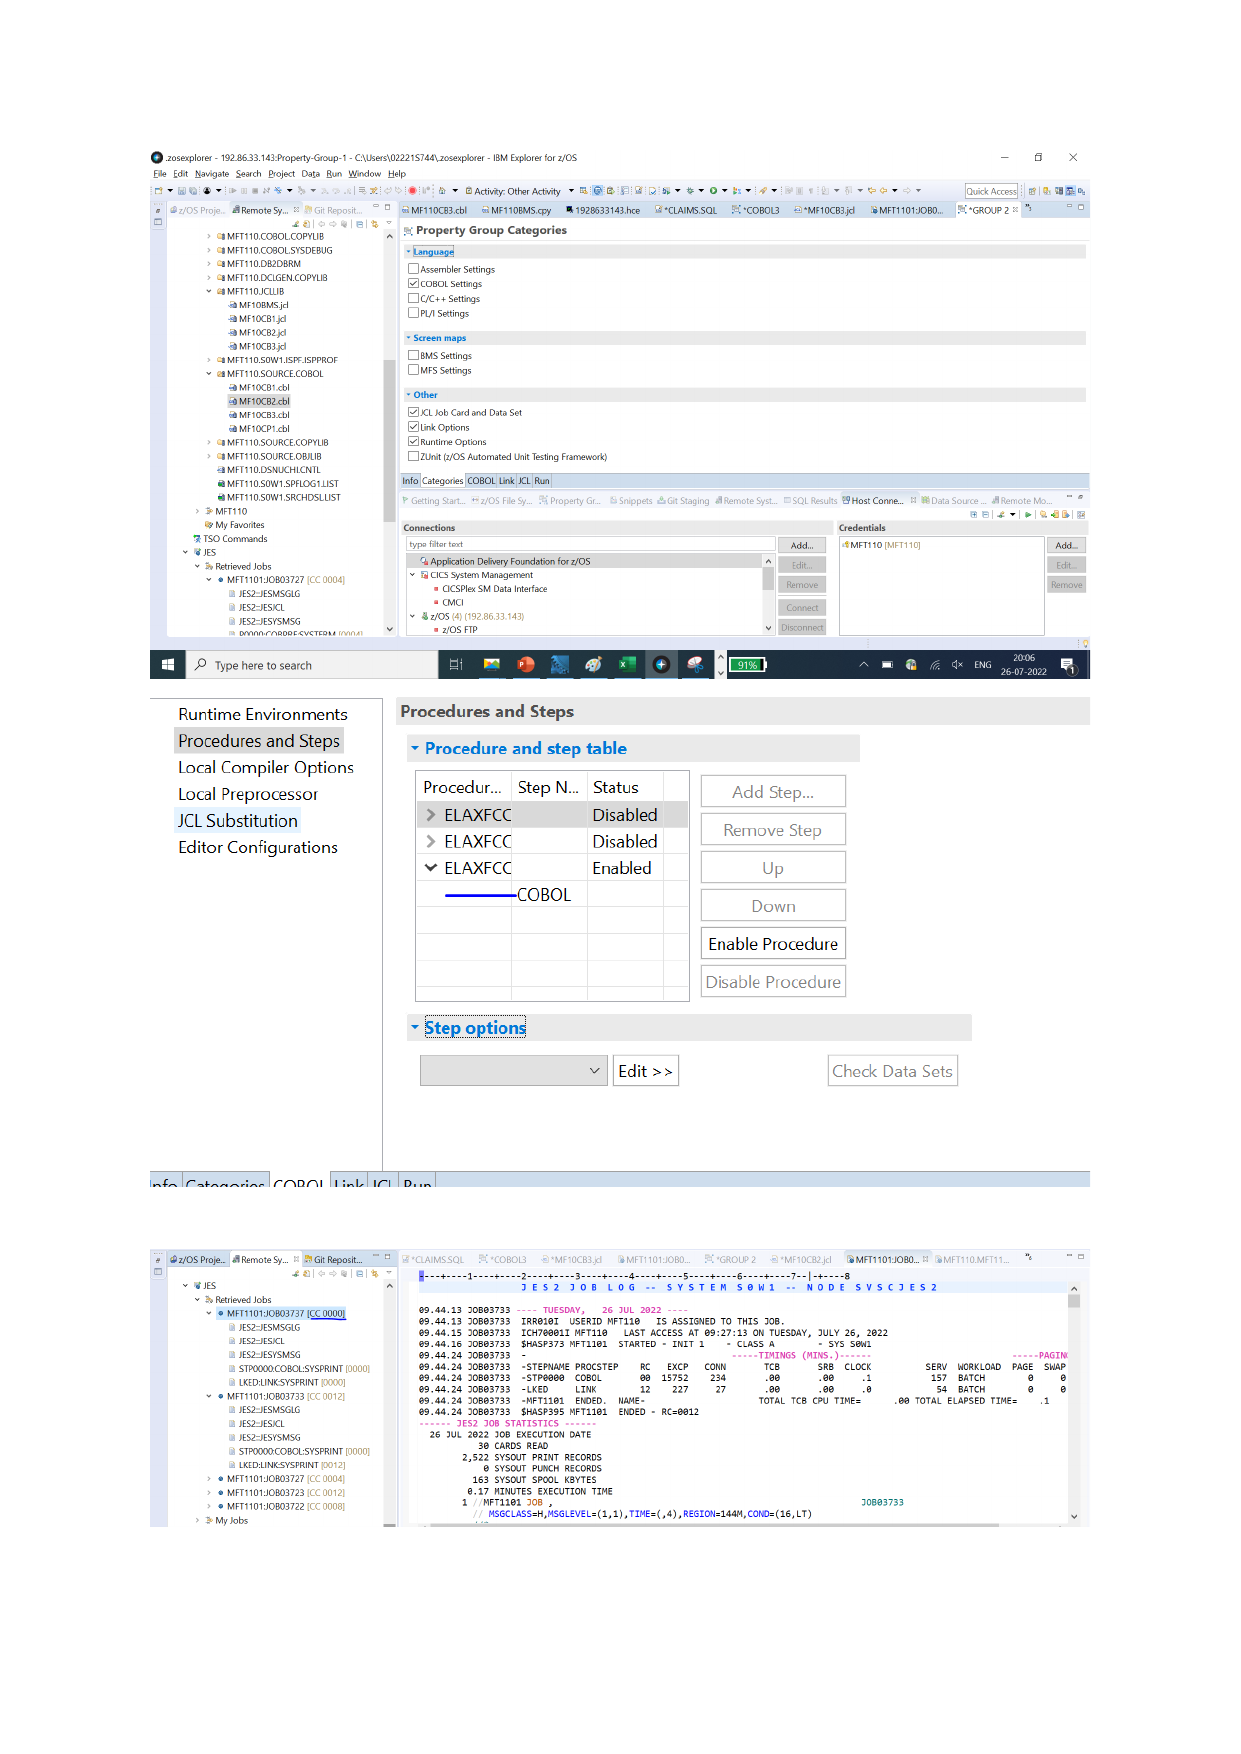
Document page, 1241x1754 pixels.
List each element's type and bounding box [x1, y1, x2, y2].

picture [150, 697, 1091, 1187]
picture [150, 150, 1091, 679]
picture [150, 1249, 1091, 1527]
